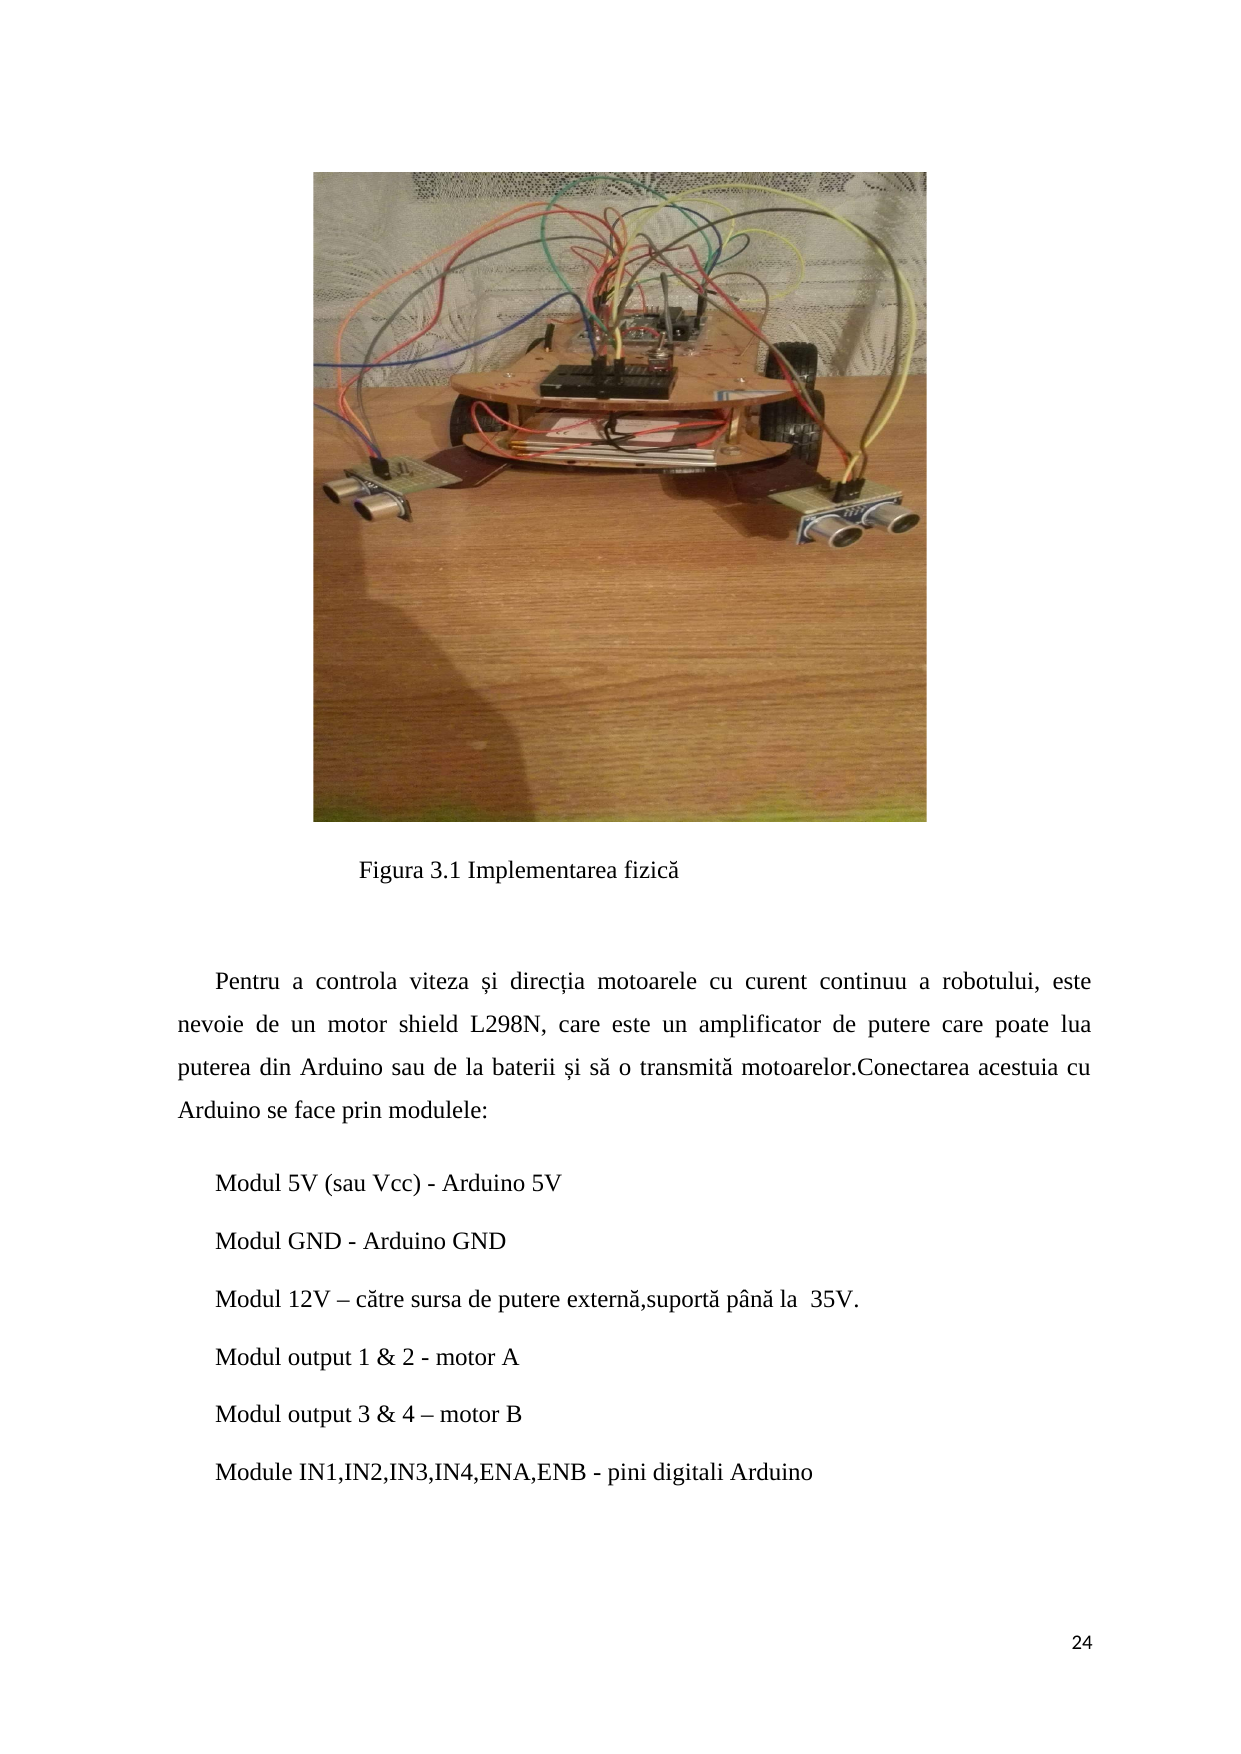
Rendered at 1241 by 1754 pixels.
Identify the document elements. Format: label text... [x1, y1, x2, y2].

text Figura 3.1 Implementarea fizică [177, 812, 1092, 884]
text Modul 5V (sau Vcc) - Arduino 5V [215, 1168, 1092, 1197]
picture [313, 172, 927, 822]
text Pentru a controla viteza și direcția motoarele cu curent continuu a robotului, este nevoie de un motor shield L298N, care este un amplificator de putere care poate lua puterea din Arduino sau de la baterii și să o transmită motoarelor.Conectarea acestuia cu Arduino se face prin modulele: [177, 966, 1092, 1124]
text Modul output 3 & 4 – motor B [215, 1399, 1092, 1428]
text Modul 12V – către sursa de putere externă,suportă până la 35V. [215, 1284, 1092, 1312]
text Modul output 1 & 2 - motor A [215, 1342, 1092, 1370]
text Modul GND - Arduino GND [215, 1226, 1092, 1254]
text Module IN1,IN2,IN3,IN4,ENA,ENB - pini digitali Arduino [215, 1457, 1092, 1486]
